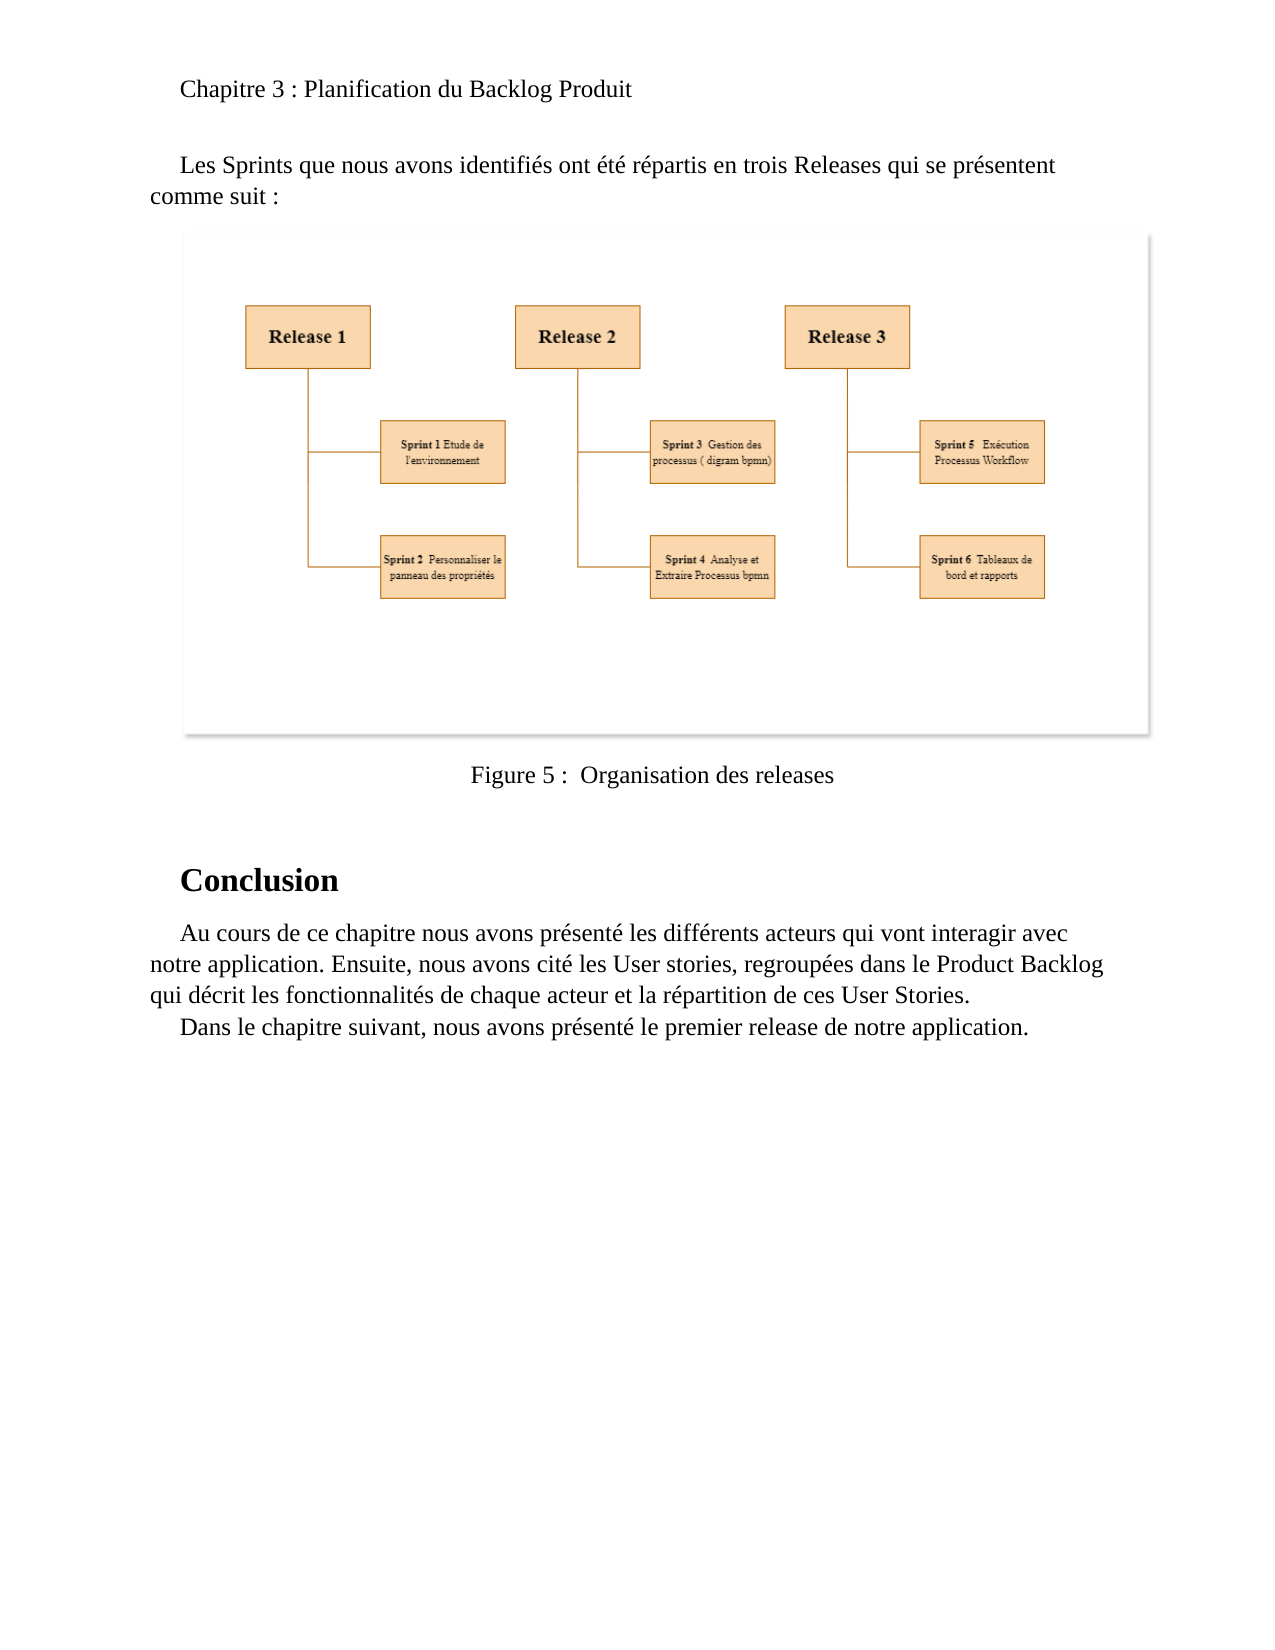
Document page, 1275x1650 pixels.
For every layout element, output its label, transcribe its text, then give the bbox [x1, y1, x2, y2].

text Les Sprints que nous avons identifiés ont été répartis en trois Releases qui se présentent comme suit : [150, 150, 1125, 210]
picture [179, 228, 1155, 742]
text Figure 5 : Organisation des releases [150, 761, 1125, 789]
text Au cours de ce chapitre nous avons présenté les différents acteurs qui vont interagir avec notre application. Ensuite, nous avons cité les User stories, regroupées dans le Product Backlog qui décrit les fonctionnalités de chaque acteur et la répartition de ces User Stories. [150, 918, 1125, 1009]
text Conclusion [150, 861, 1125, 899]
text Dans le chapitre suivant, nous avons présenté le premier release de notre application. [150, 1012, 1125, 1040]
